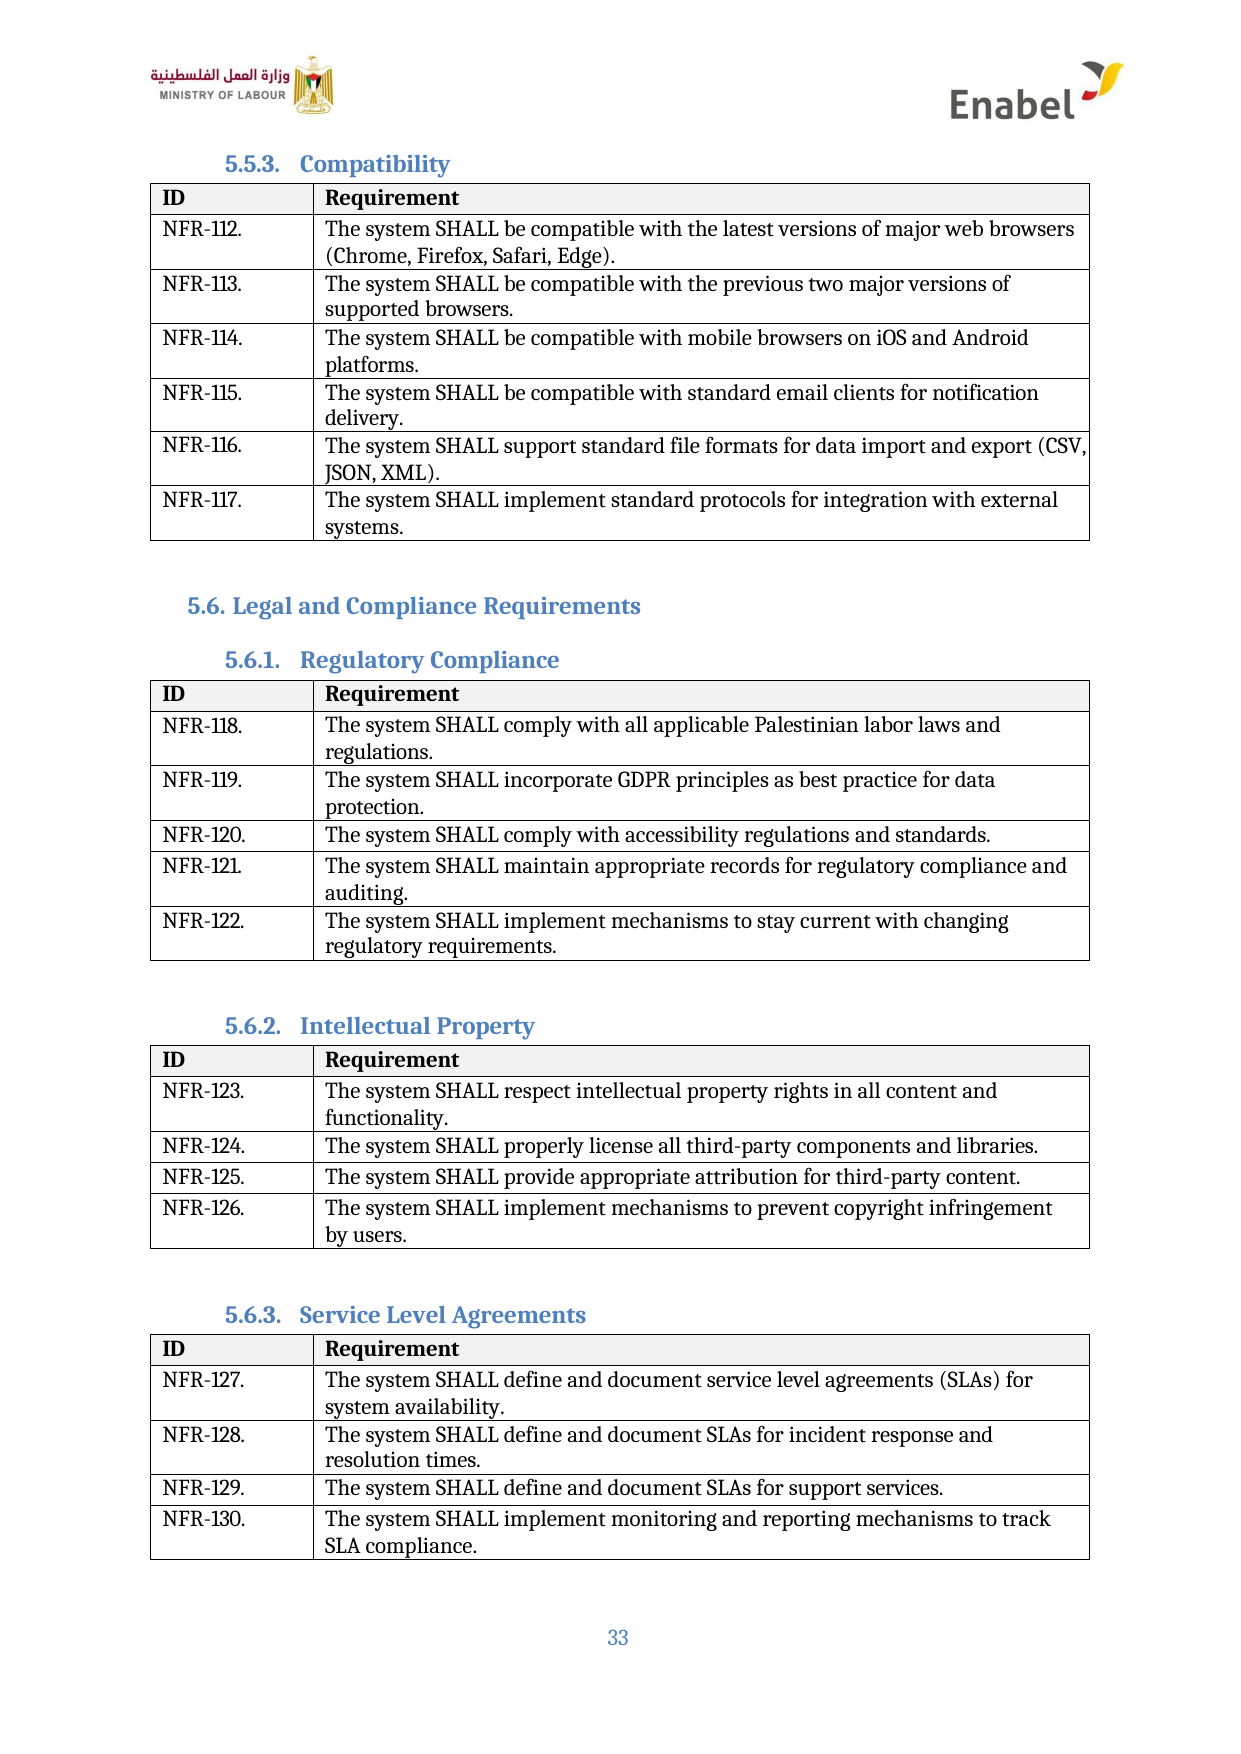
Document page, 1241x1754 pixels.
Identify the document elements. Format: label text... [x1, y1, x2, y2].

table_header ID [151, 681, 313, 711]
table_cell NFR-114. [151, 324, 313, 378]
table_cell NFR-118. [151, 712, 313, 765]
table_cell The system SHALL respect intellectual property rights in all content and functionality. [314, 1077, 1089, 1131]
subtitle Intellectual Property [225, 1012, 1226, 1041]
table_cell NFR-119. [151, 766, 313, 820]
table_cell NFR-120. [151, 821, 313, 851]
table_cell NFR-115. [151, 379, 313, 431]
table_cell The system SHALL implement monitoring and reporting mechanisms to track SLA compliance. [314, 1506, 1089, 1559]
table_cell The system SHALL be compatible with standard email clients for notification delivery. [314, 379, 1089, 431]
table_cell The system SHALL define and document SLAs for incident response and resolution times. [314, 1421, 1089, 1473]
table_cell NFR-130. [151, 1506, 313, 1559]
table_header Requirement [314, 1046, 1089, 1076]
table_cell The system SHALL comply with accessibility regulations and standards. [314, 821, 1089, 851]
table_cell NFR-117. [151, 486, 313, 540]
subtitle Service Level Agreements [225, 1301, 1226, 1329]
table_cell The system SHALL be compatible with the previous two major versions of supported browsers. [314, 270, 1089, 323]
table_cell NFR-129. [151, 1475, 313, 1504]
table_header ID [151, 1335, 313, 1365]
table_cell NFR-122. [151, 907, 313, 959]
table_cell NFR-123. [151, 1077, 313, 1131]
table_cell The system SHALL incorporate GDPR principles as best practice for data protection. [314, 766, 1089, 820]
table_header Requirement [314, 681, 1089, 711]
table_cell NFR-112. [151, 215, 313, 269]
table_cell The system SHALL implement standard protocols for integration with external systems. [314, 486, 1089, 540]
table_cell The system SHALL provide appropriate attribution for third-party content. [314, 1163, 1089, 1193]
subtitle Legal and Compliance Requirements [187, 592, 1226, 621]
table_cell The system SHALL support standard file formats for data import and export (CSV, JSON, XML). [314, 432, 1089, 485]
table_cell The system SHALL be compatible with mobile browsers on iOS and Android platforms. [314, 324, 1089, 378]
subtitle Regulatory Compliance [225, 646, 1226, 675]
subtitle Compatibility [225, 150, 1226, 178]
table_cell NFR-128. [151, 1421, 313, 1473]
table_cell NFR-126. [151, 1194, 313, 1248]
table_header Requirement [314, 184, 1089, 214]
table_cell The system SHALL comply with all applicable Palestinian labor laws and regulations. [314, 712, 1089, 765]
picture [149, 51, 334, 116]
table_cell The system SHALL define and document service level agreements (SLAs) for system availability. [314, 1366, 1089, 1420]
table_cell The system SHALL implement mechanisms to prevent copyright infringement by users. [314, 1194, 1089, 1248]
picture [949, 57, 1127, 121]
table_cell The system SHALL maintain appropriate records for regulatory compliance and auditing. [314, 852, 1089, 906]
table_cell NFR-127. [151, 1366, 313, 1420]
table_header ID [151, 184, 313, 214]
table_header Requirement [314, 1335, 1089, 1365]
table_cell NFR-116. [151, 432, 313, 485]
table_cell The system SHALL properly license all third-party components and libraries. [314, 1132, 1089, 1162]
table_cell NFR-113. [151, 270, 313, 323]
table_cell The system SHALL define and document SLAs for support services. [314, 1475, 1089, 1504]
table_cell NFR-124. [151, 1132, 313, 1162]
table_header ID [151, 1046, 313, 1076]
table_cell NFR-125. [151, 1163, 313, 1193]
table_cell The system SHALL be compatible with the latest versions of major web browsers (Chrome, Firefox, Safari, Edge). [314, 215, 1089, 269]
table_cell NFR-121. [151, 852, 313, 906]
table_cell The system SHALL implement mechanisms to stay current with changing regulatory requirements. [314, 907, 1089, 959]
